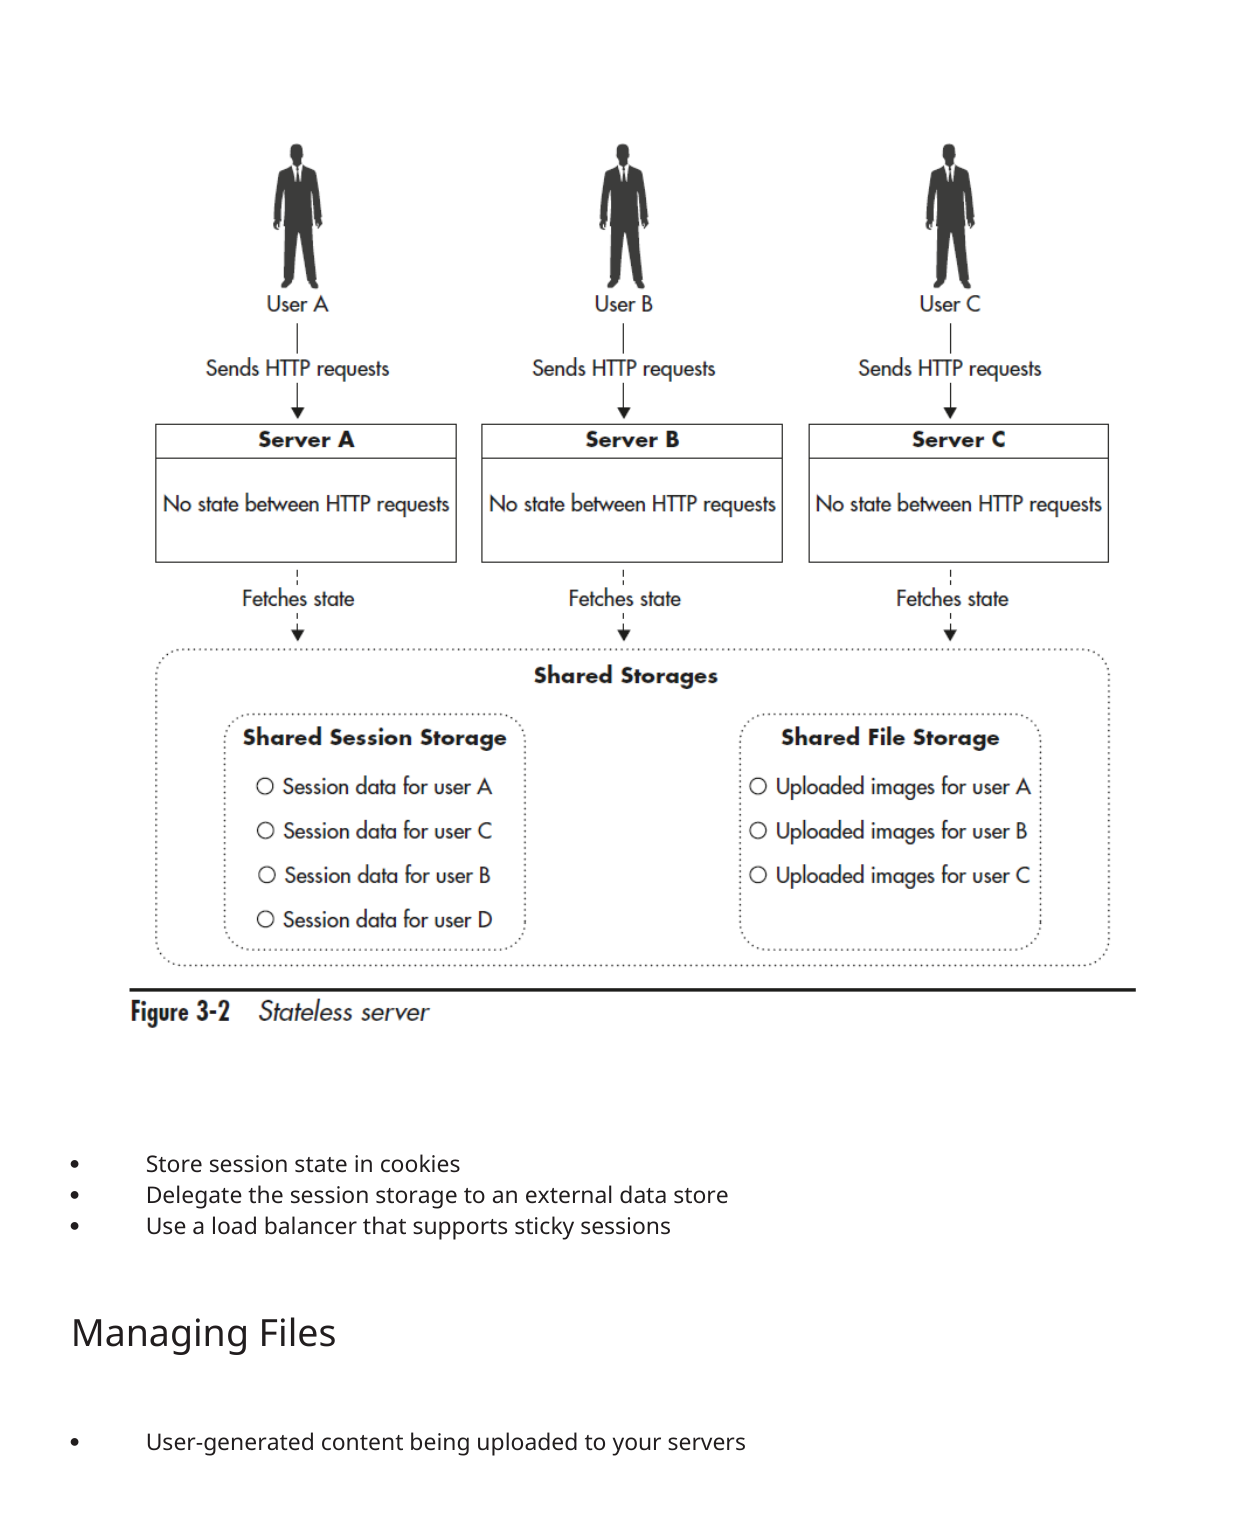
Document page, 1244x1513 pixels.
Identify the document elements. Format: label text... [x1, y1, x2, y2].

list Use a load balancer that supports sticky sessions [71, 1210, 1176, 1241]
list Store session state in cookies [71, 1148, 1176, 1179]
list User-generated content being uploaded to your servers [71, 1426, 1176, 1457]
list Delegate the session storage to an external data store [71, 1179, 1176, 1210]
text Managing Files [71, 1307, 1176, 1358]
